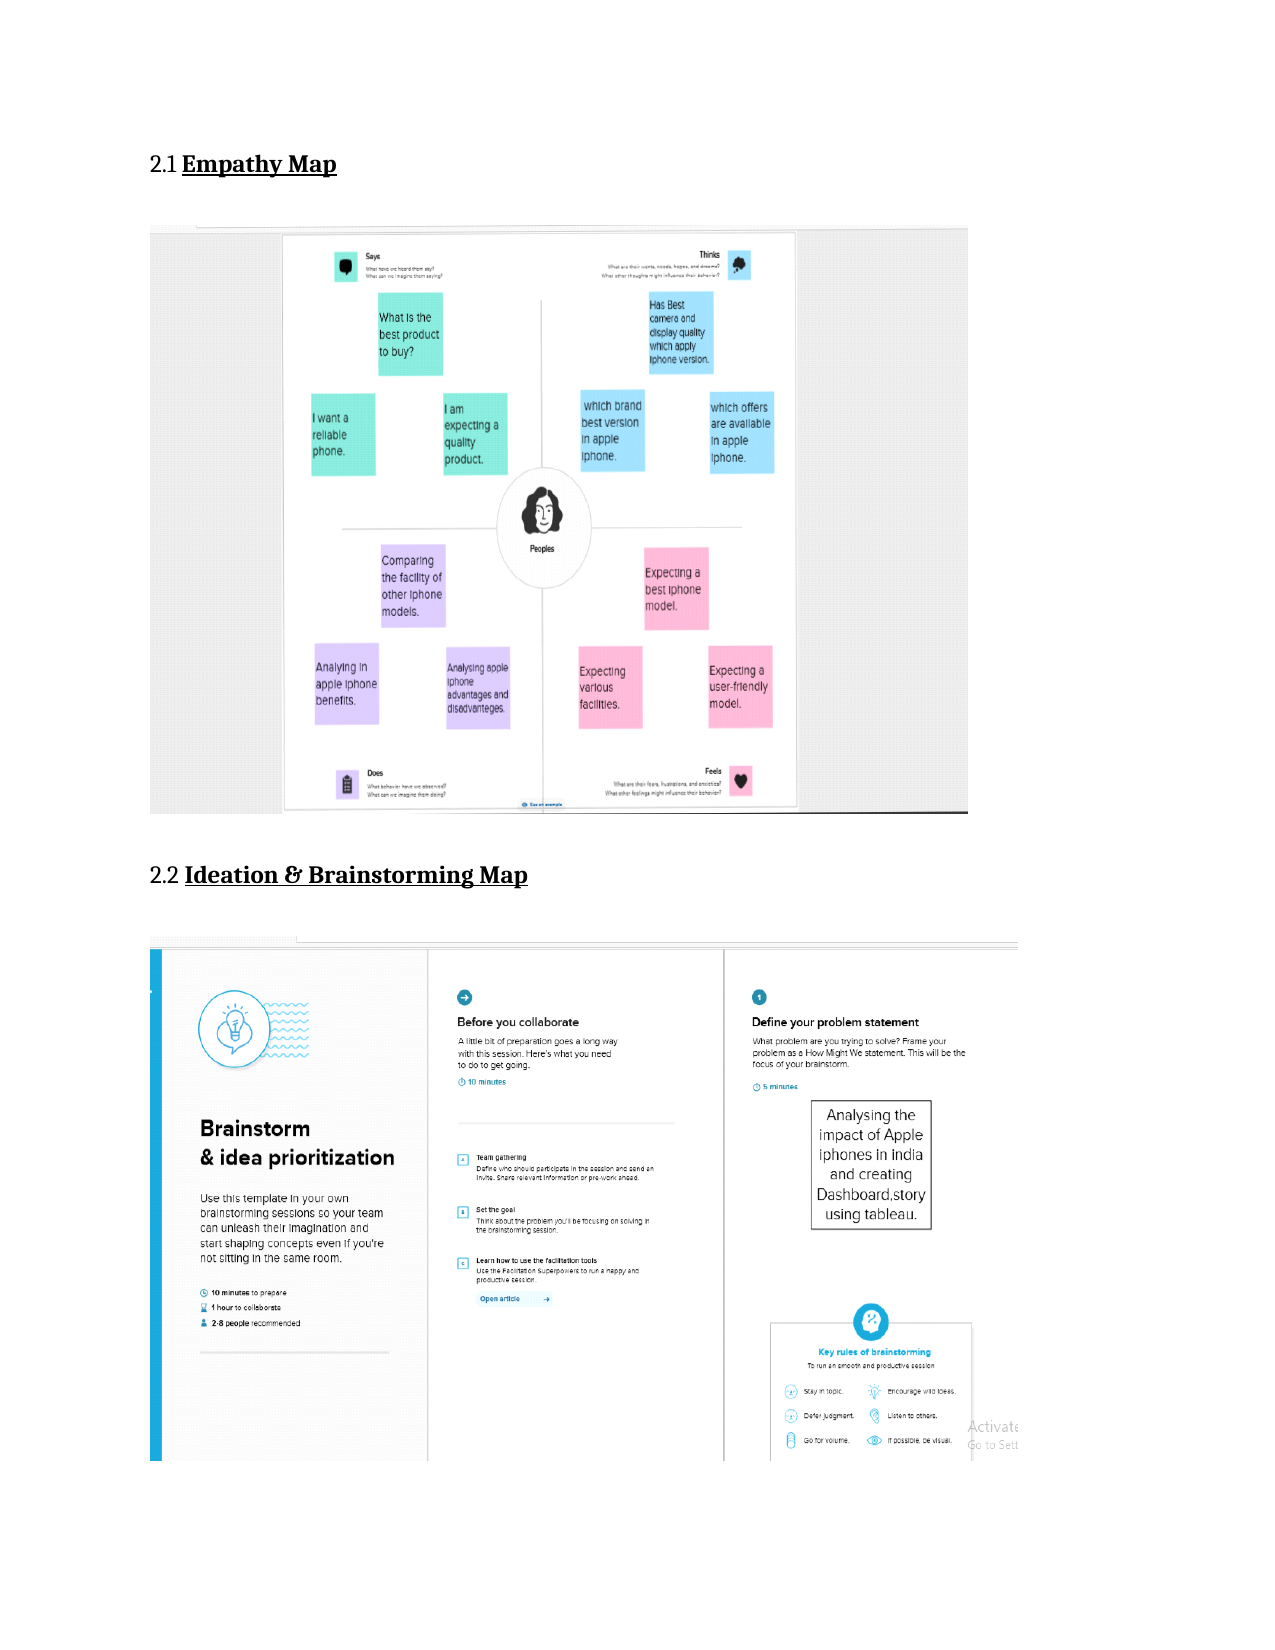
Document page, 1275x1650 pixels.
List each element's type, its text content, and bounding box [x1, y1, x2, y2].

text 2.1 Empathy Map [150, 150, 1125, 179]
picture [150, 225, 968, 814]
text 2.2 Ideation & Brainstorming Map [150, 834, 1125, 889]
picture [150, 936, 1018, 1461]
